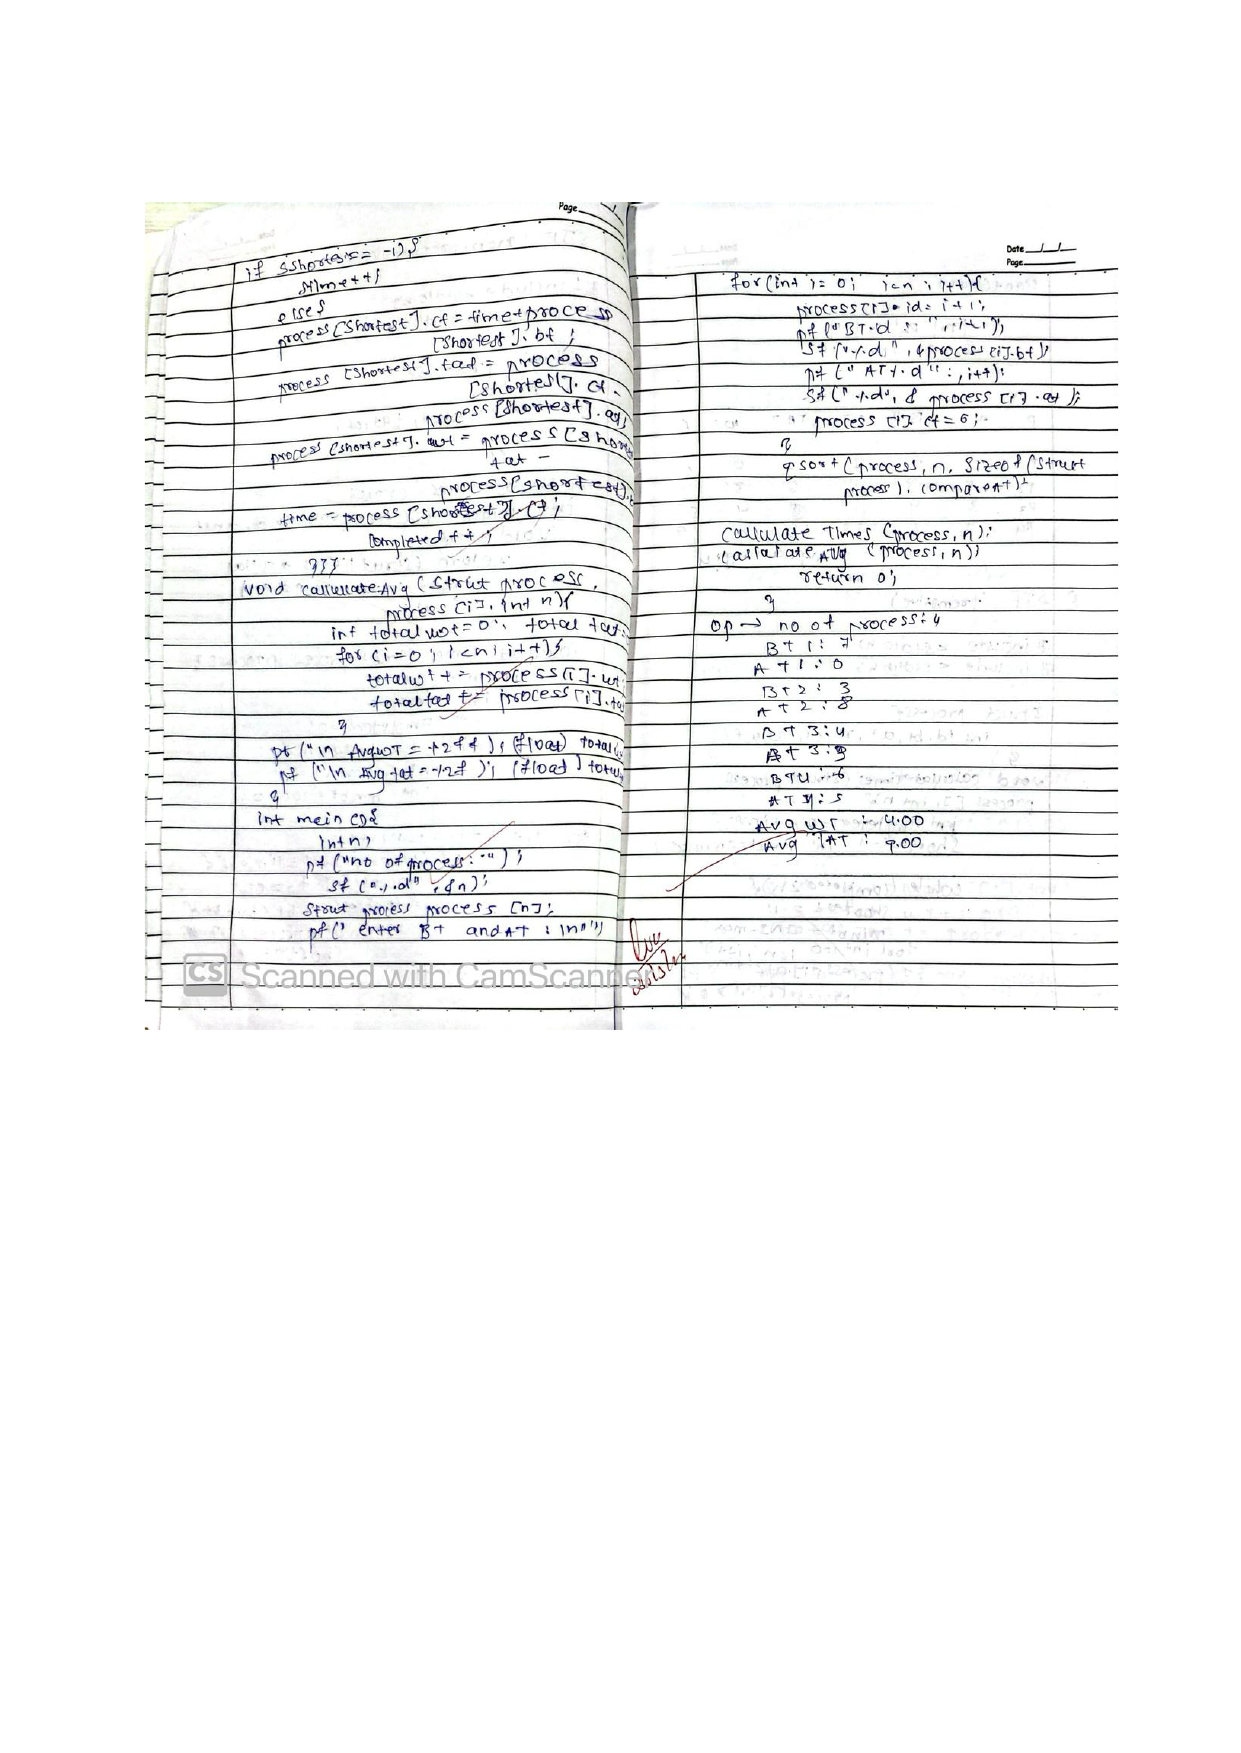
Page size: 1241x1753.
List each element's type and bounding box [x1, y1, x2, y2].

picture [144, 202, 1119, 1030]
